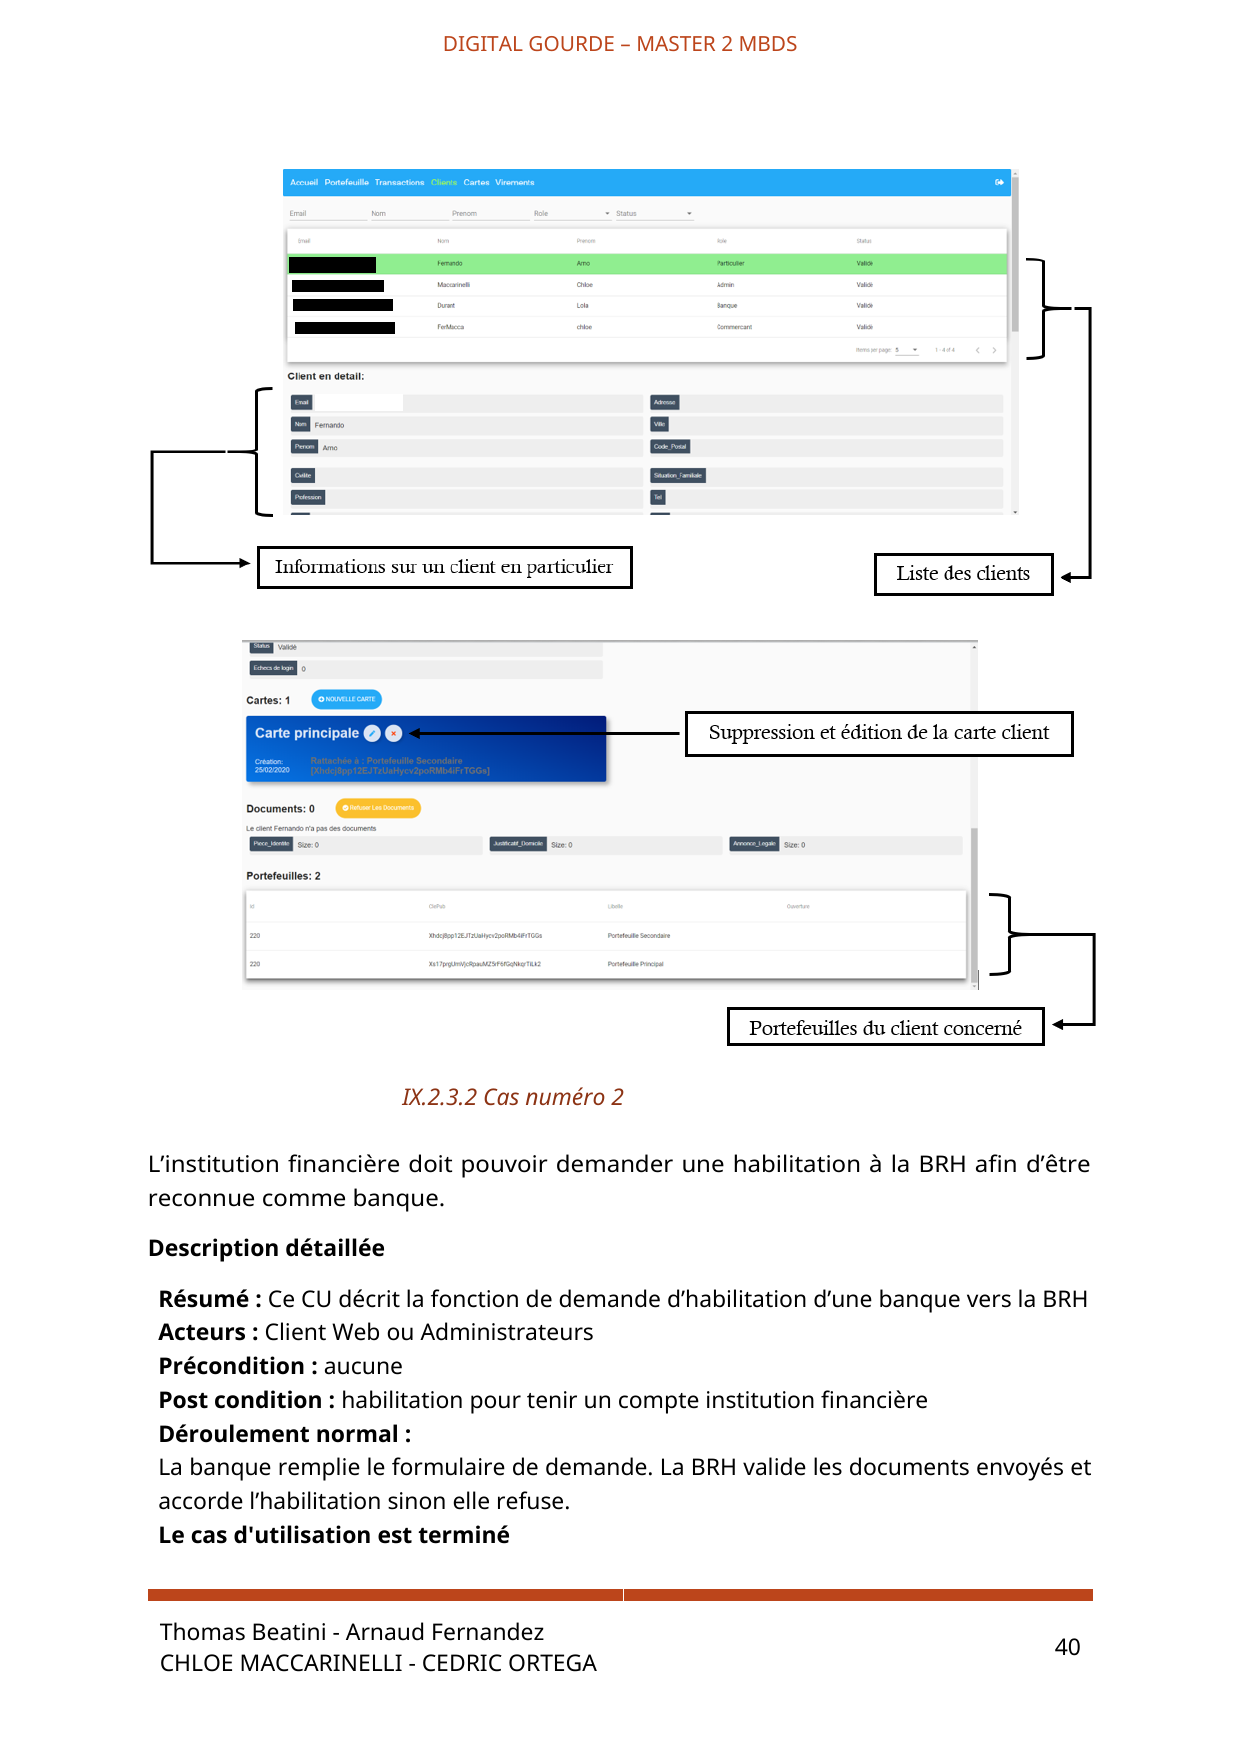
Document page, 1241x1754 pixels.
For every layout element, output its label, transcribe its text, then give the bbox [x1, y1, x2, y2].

text La banque remplie le formulaire de demande. La BRH valide les documents envoyés et accorde l’habilitation sinon elle refuse. [158, 1451, 1093, 1516]
subtitle IX.2.3.2 Cas numéro 2 [402, 1080, 1093, 1145]
text Acteurs : Client Web ou Administrateurs [158, 1316, 1093, 1347]
text Post condition : habilitation pour tenir un compte institution financière [158, 1384, 1093, 1415]
text Déroulement normal : [158, 1417, 1093, 1449]
text Le cas d'utilisation est terminé [158, 1519, 1093, 1550]
text Description détaillée [148, 1232, 1093, 1263]
text Précondition : aucune [158, 1350, 1093, 1381]
picture [147, 622, 1133, 1062]
text L’institution financière doit pouvoir demander une habilitation à la BRH afin d’être reconnue comme banque. [148, 1148, 1093, 1213]
text Résumé : Ce CU décrit la fonction de demande d’habilitation d’une banque vers la BRH [158, 1282, 1093, 1314]
picture [147, 147, 1176, 603]
